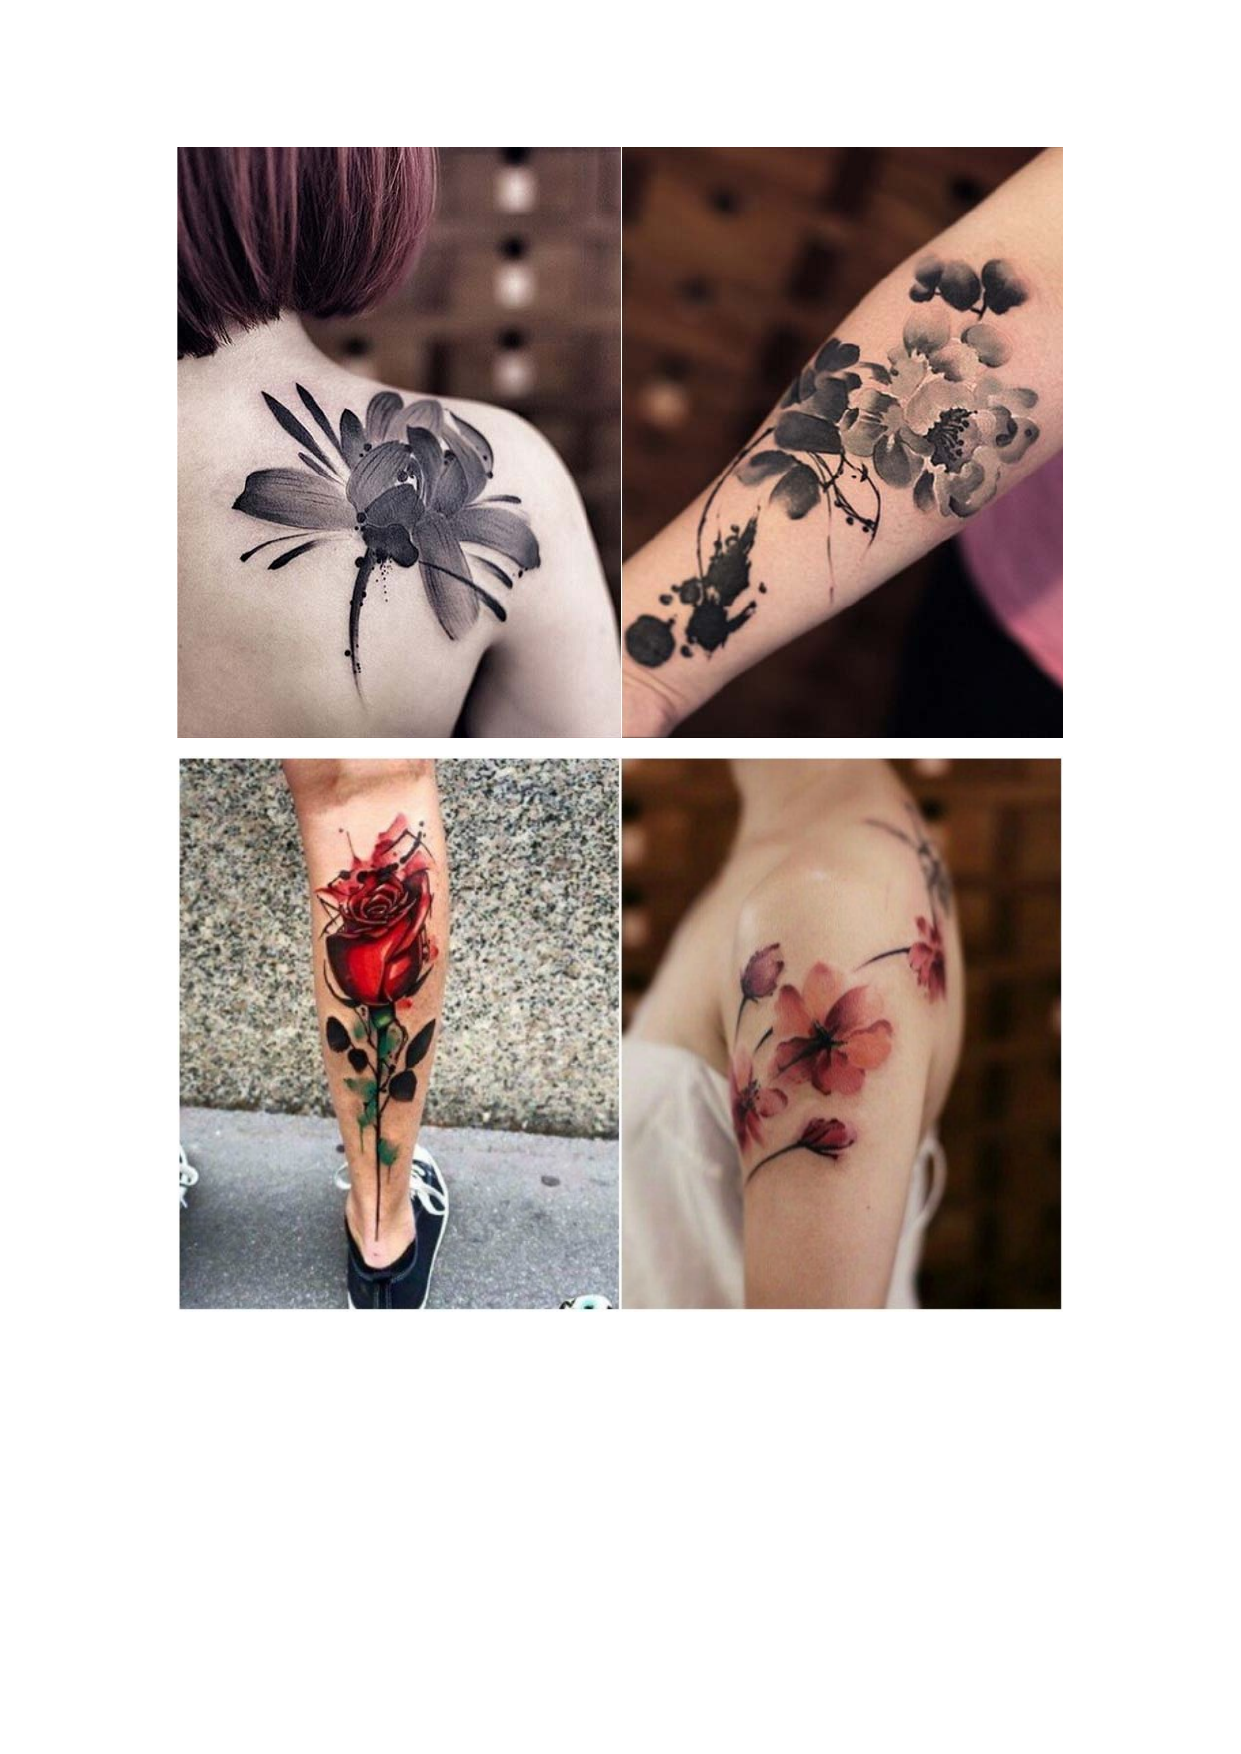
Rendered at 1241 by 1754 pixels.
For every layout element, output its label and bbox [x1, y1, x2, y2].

picture [177, 756, 1063, 1312]
picture [177, 147, 1063, 738]
